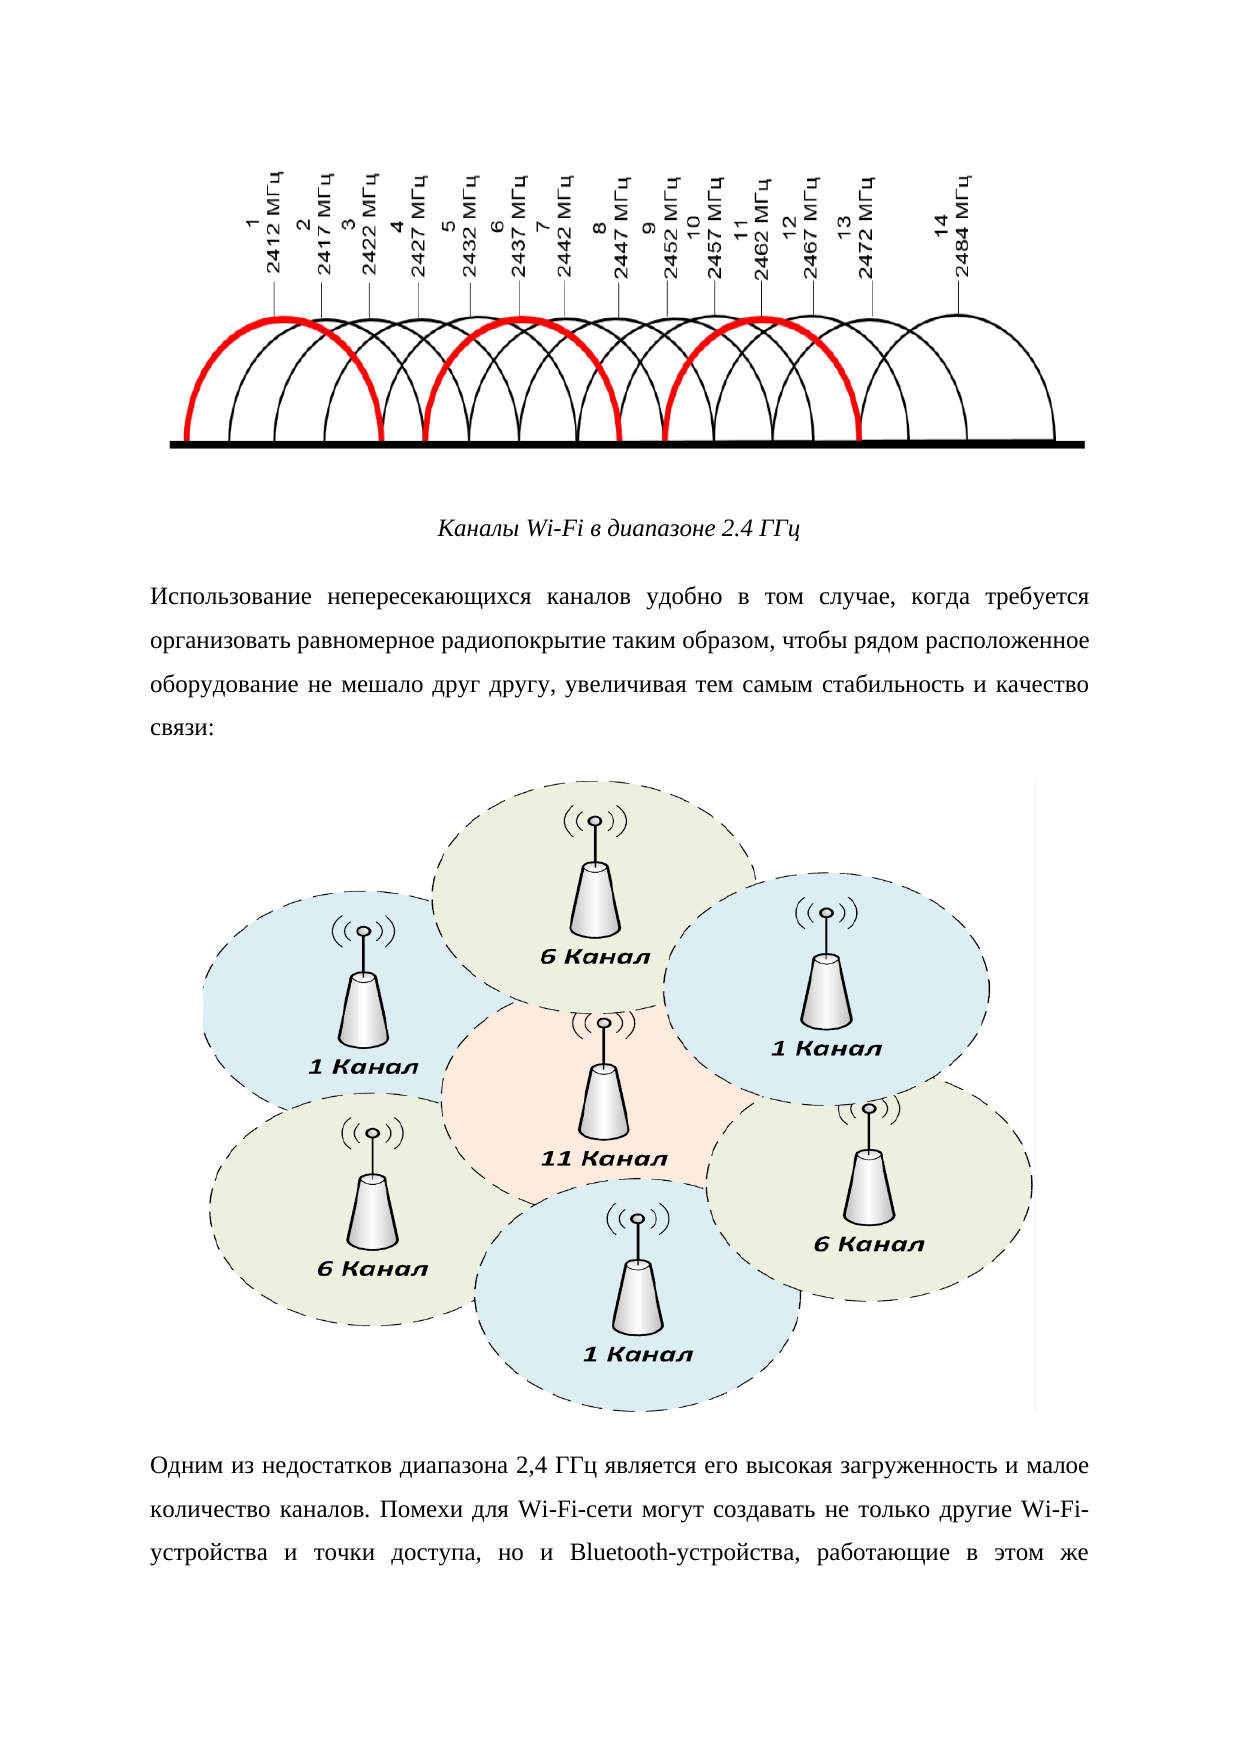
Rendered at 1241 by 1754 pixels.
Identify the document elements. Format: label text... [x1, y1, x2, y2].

picture [202, 781, 1038, 1412]
text Каналы Wi-Fi в диапазоне 2.4 ГГц [150, 498, 1090, 542]
picture [150, 150, 1091, 498]
text Использование непересекающихся каналов удобно в том случае, когда требуется организовать равномерное радиопокрытие таким образом, чтобы рядом расположенное оборудование не мешало друг другу, увеличивая тем самым стабильность и качество связи: [150, 581, 1090, 741]
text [150, 1450, 1090, 1566]
